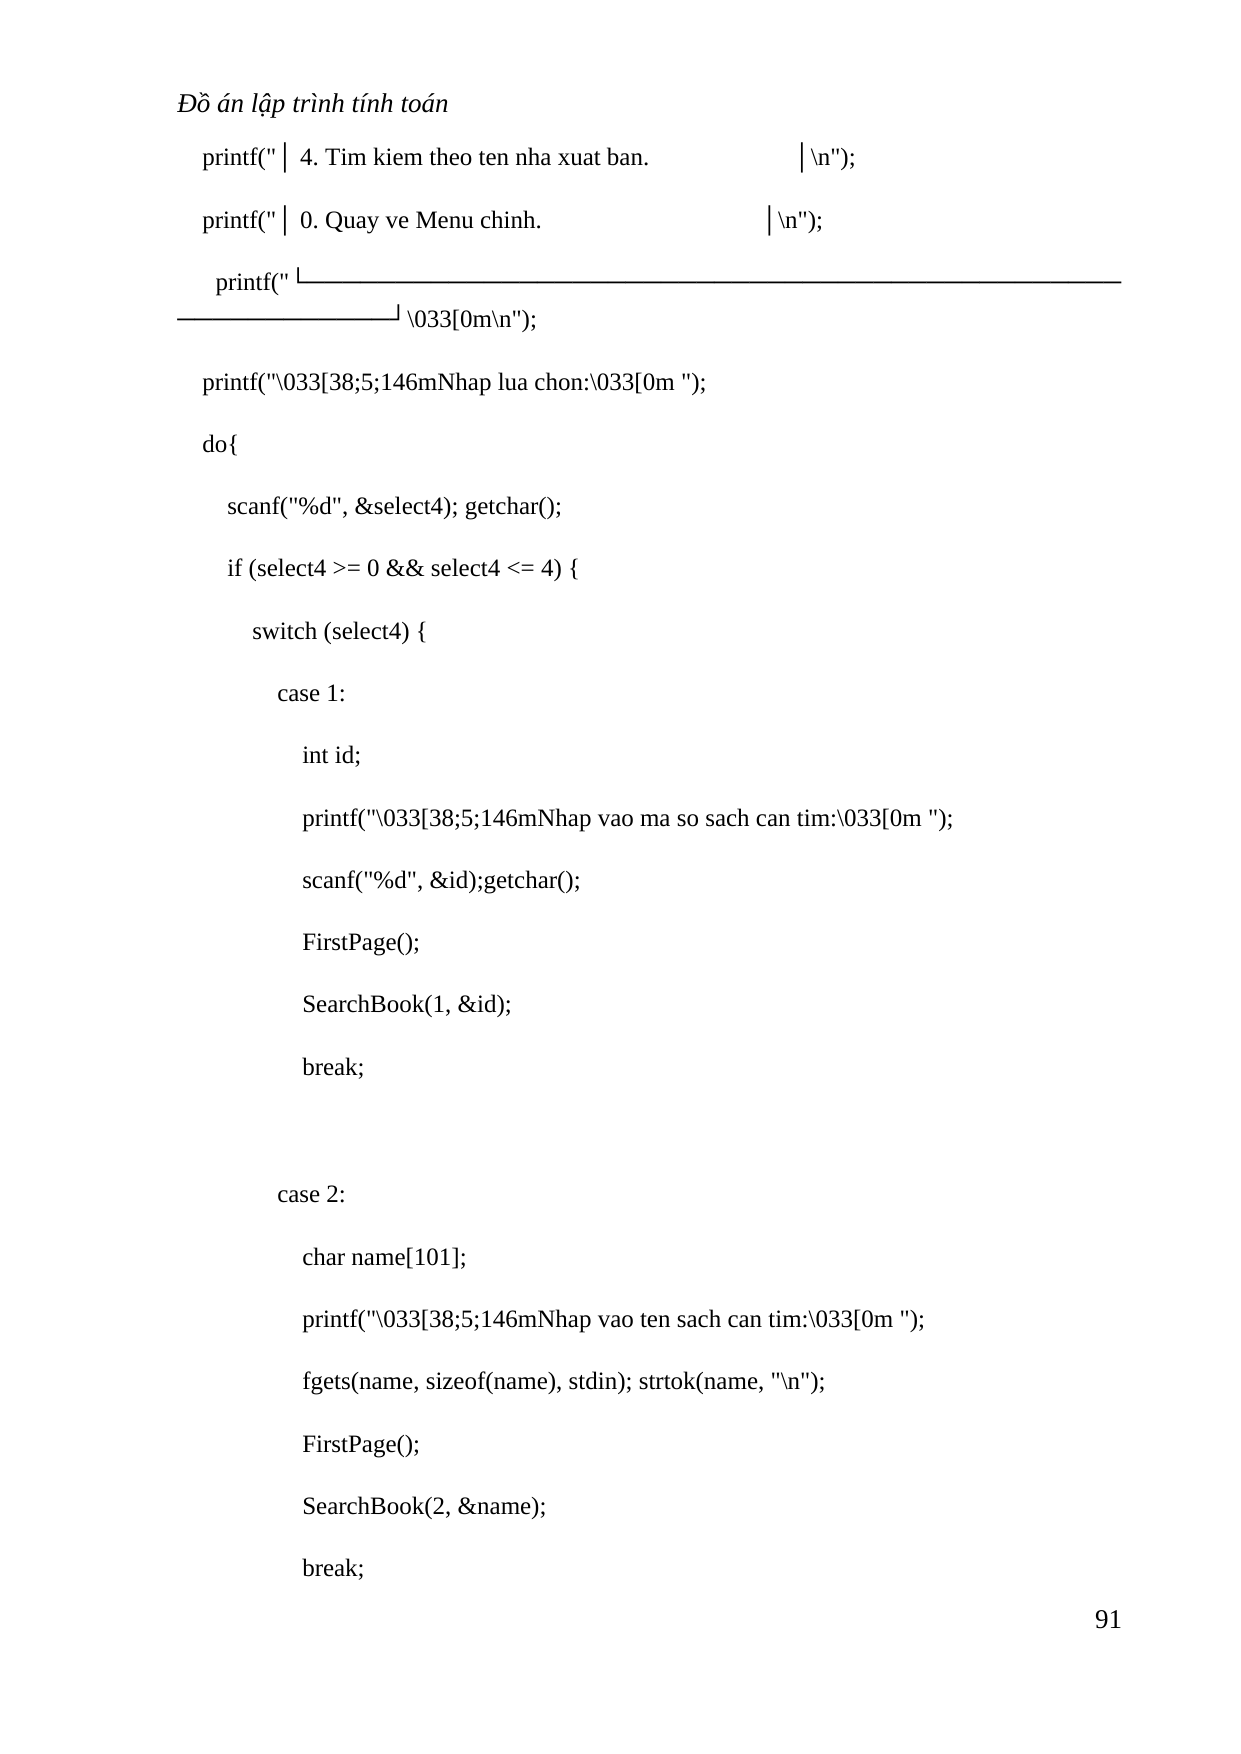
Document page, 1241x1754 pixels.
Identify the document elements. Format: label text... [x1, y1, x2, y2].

text scanf("%d", &id);getchar(); [177, 865, 1122, 894]
text printf("\033[38;5;146mNhap vao ten sach can tim:\033[0m "); [177, 1304, 1122, 1333]
text printf("│ 4. Tim kiem theo ten nha xuat ban. │\n"); [286, 142, 801, 171]
text printf("│ 0. Quay ve Menu chinh. │\n"); [286, 205, 768, 233]
text printf("\033[38;5;146mNhap lua chon:\033[0m "); [177, 367, 1122, 395]
text printf("│ 0. Quay ve Menu chinh. │\n"); [177, 205, 284, 233]
text printf("│ 4. Tim kiem theo ten nha xuat ban. │\n"); [177, 142, 284, 171]
text break; [177, 1553, 1122, 1582]
text printf("│ 4. Tim kiem theo ten nha xuat ban. │\n"); [803, 142, 1122, 171]
text FirstPage(); [177, 1429, 1122, 1457]
text scanf("%d", &select4); getchar(); [177, 491, 1122, 520]
text case 2: [177, 1179, 1122, 1208]
text if (select4 >= 0 && select4 <= 4) { [177, 553, 1122, 582]
text int id; [177, 740, 1122, 769]
text printf("│ 0. Quay ve Menu chinh. │\n"); [770, 205, 1122, 233]
text do{ [177, 429, 1122, 458]
text fgets(name, sizeof(name), stdin); strtok(name, "\n"); [177, 1366, 1122, 1395]
text switch (select4) { [177, 616, 1122, 644]
text printf("└──────────────────────────────────────────────────────────┘\033[0m\n"); [177, 267, 1122, 333]
text printf("\033[38;5;146mNhap vao ma so sach can tim:\033[0m "); [177, 803, 1122, 831]
text SearchBook(1, &id); [177, 989, 1122, 1018]
text case 1: [177, 678, 1122, 707]
text break; [177, 1052, 1122, 1081]
text SearchBook(2, &name); [177, 1491, 1122, 1520]
text FirstPage(); [177, 927, 1122, 956]
text char name[101]; [177, 1242, 1122, 1271]
